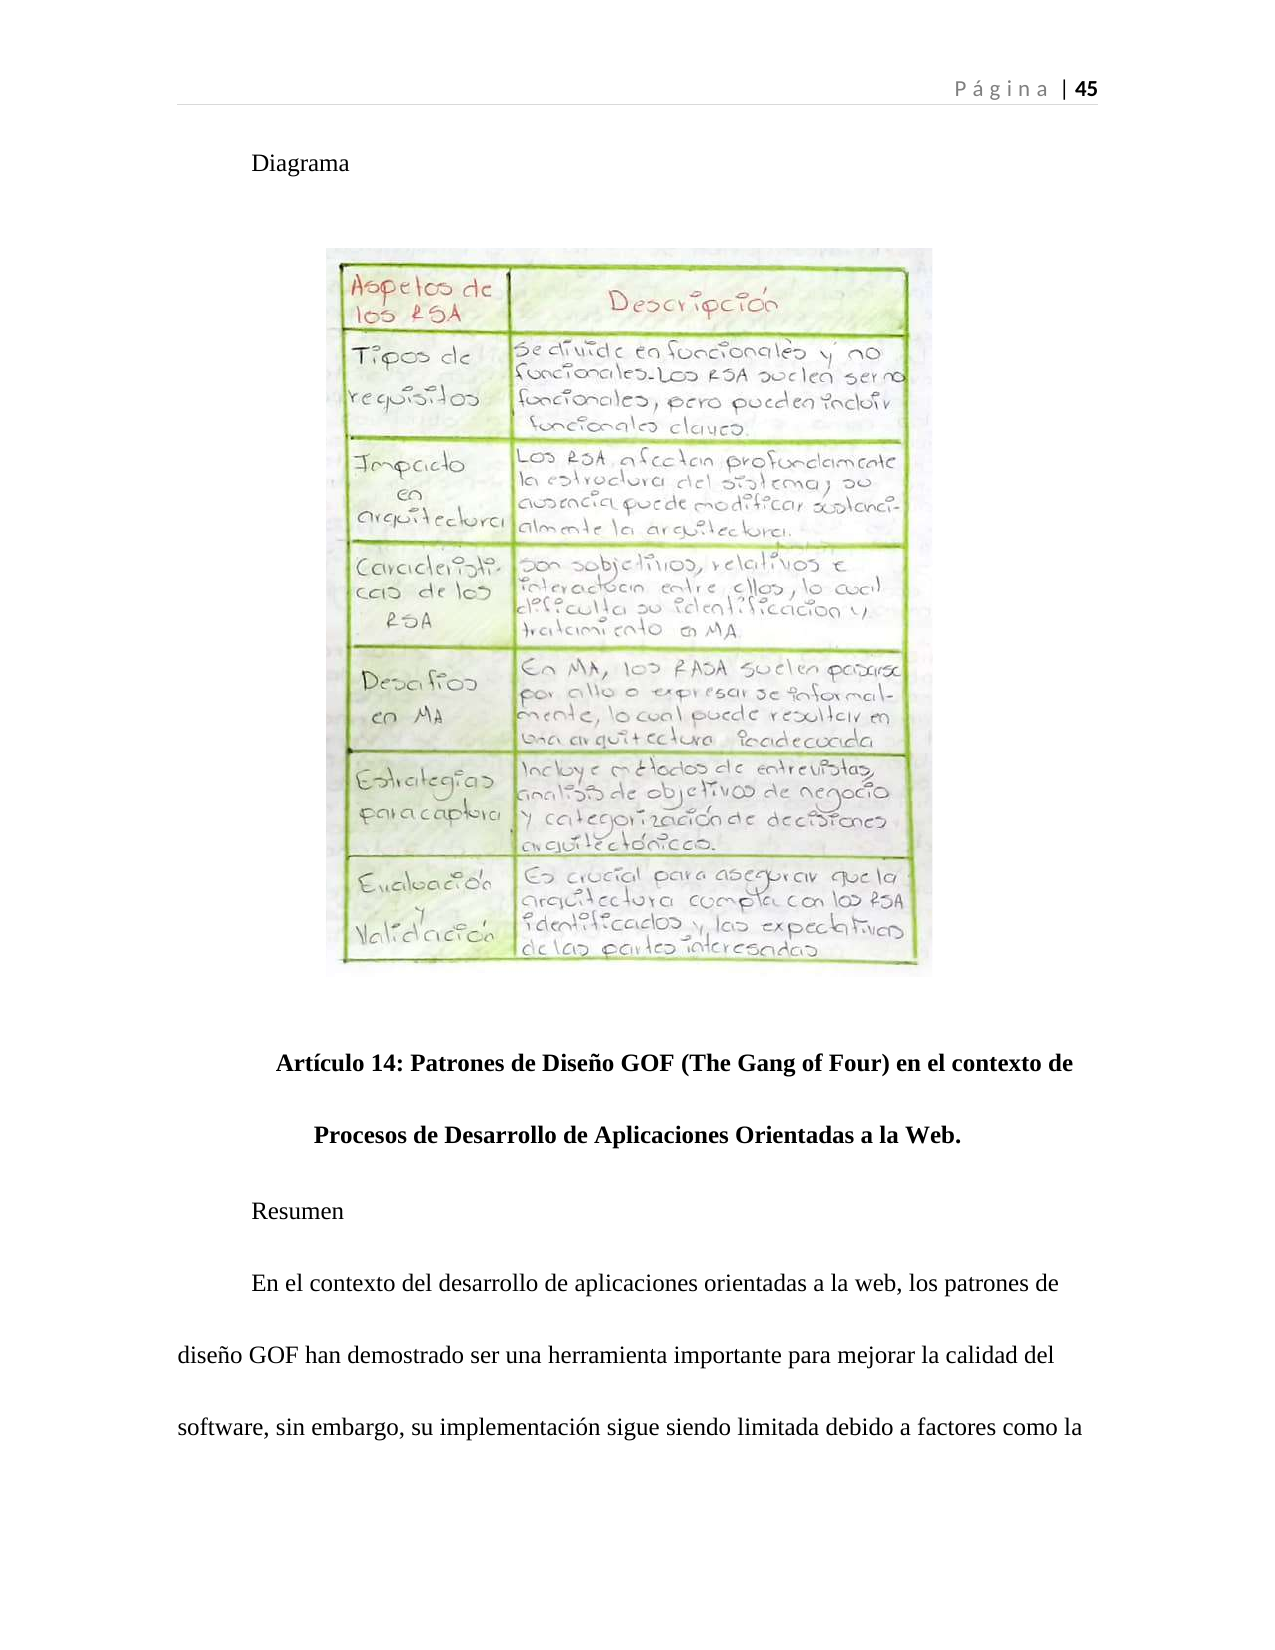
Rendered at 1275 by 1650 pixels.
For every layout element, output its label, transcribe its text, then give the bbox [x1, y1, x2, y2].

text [177, 1268, 1098, 1440]
subtitle Diagrama [177, 148, 1098, 176]
subtitle Artículo 14: Patrones de Diseño GOF (The Gang of Four) en el contexto de Procesos de Desarrollo de Aplicaciones Orientadas a la Web. [177, 1048, 1098, 1149]
picture [326, 248, 933, 977]
subtitle Resumen [177, 1196, 1098, 1225]
